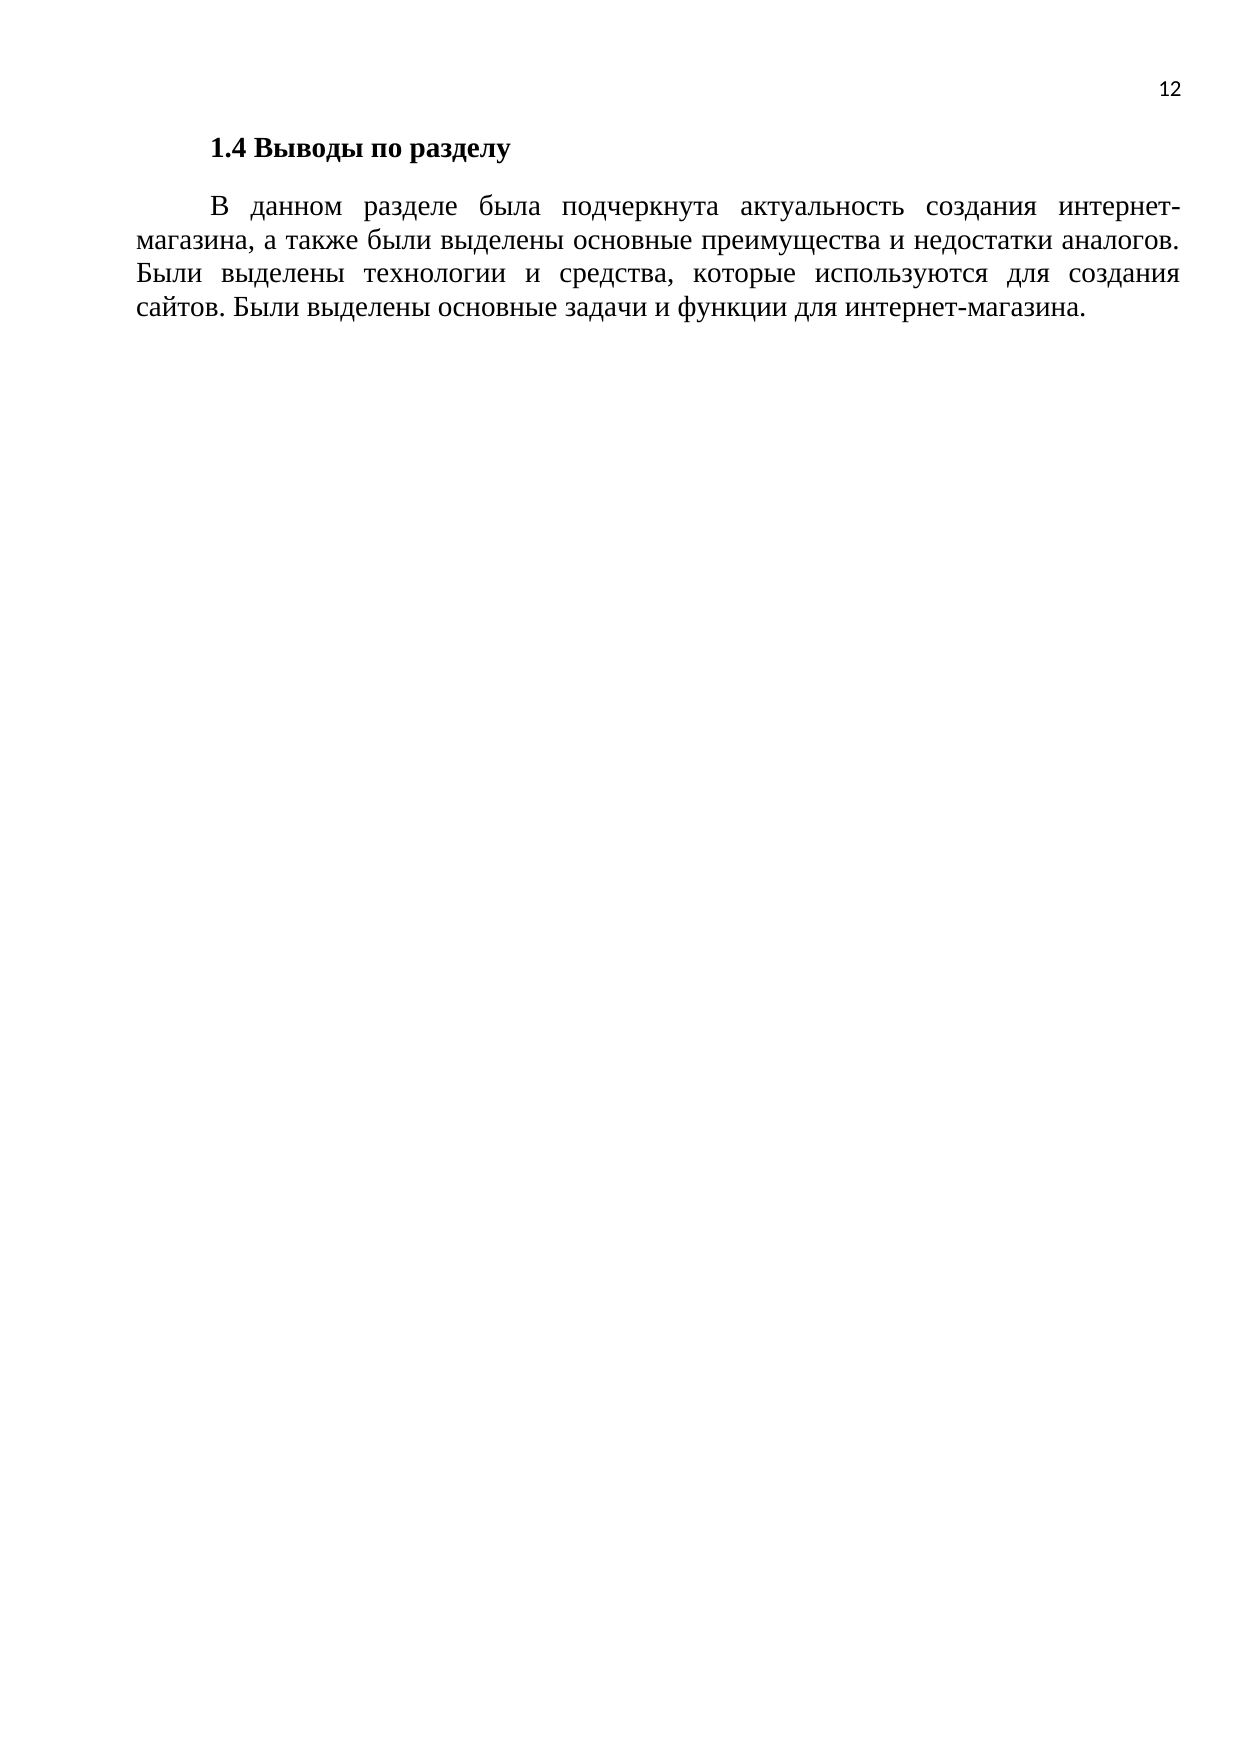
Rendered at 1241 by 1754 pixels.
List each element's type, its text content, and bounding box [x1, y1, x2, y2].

subtitle 1.4 Выводы по разделу [136, 130, 1181, 163]
text В данном разделе была подчеркнута актуальность создания интернет-магазина, а также были выделены основные преимущества и недостатки аналогов. Были выделены технологии и средства, которые используются для создания сайтов. Были выделены основные задачи и функции для интернет-магазина. [136, 188, 1181, 323]
